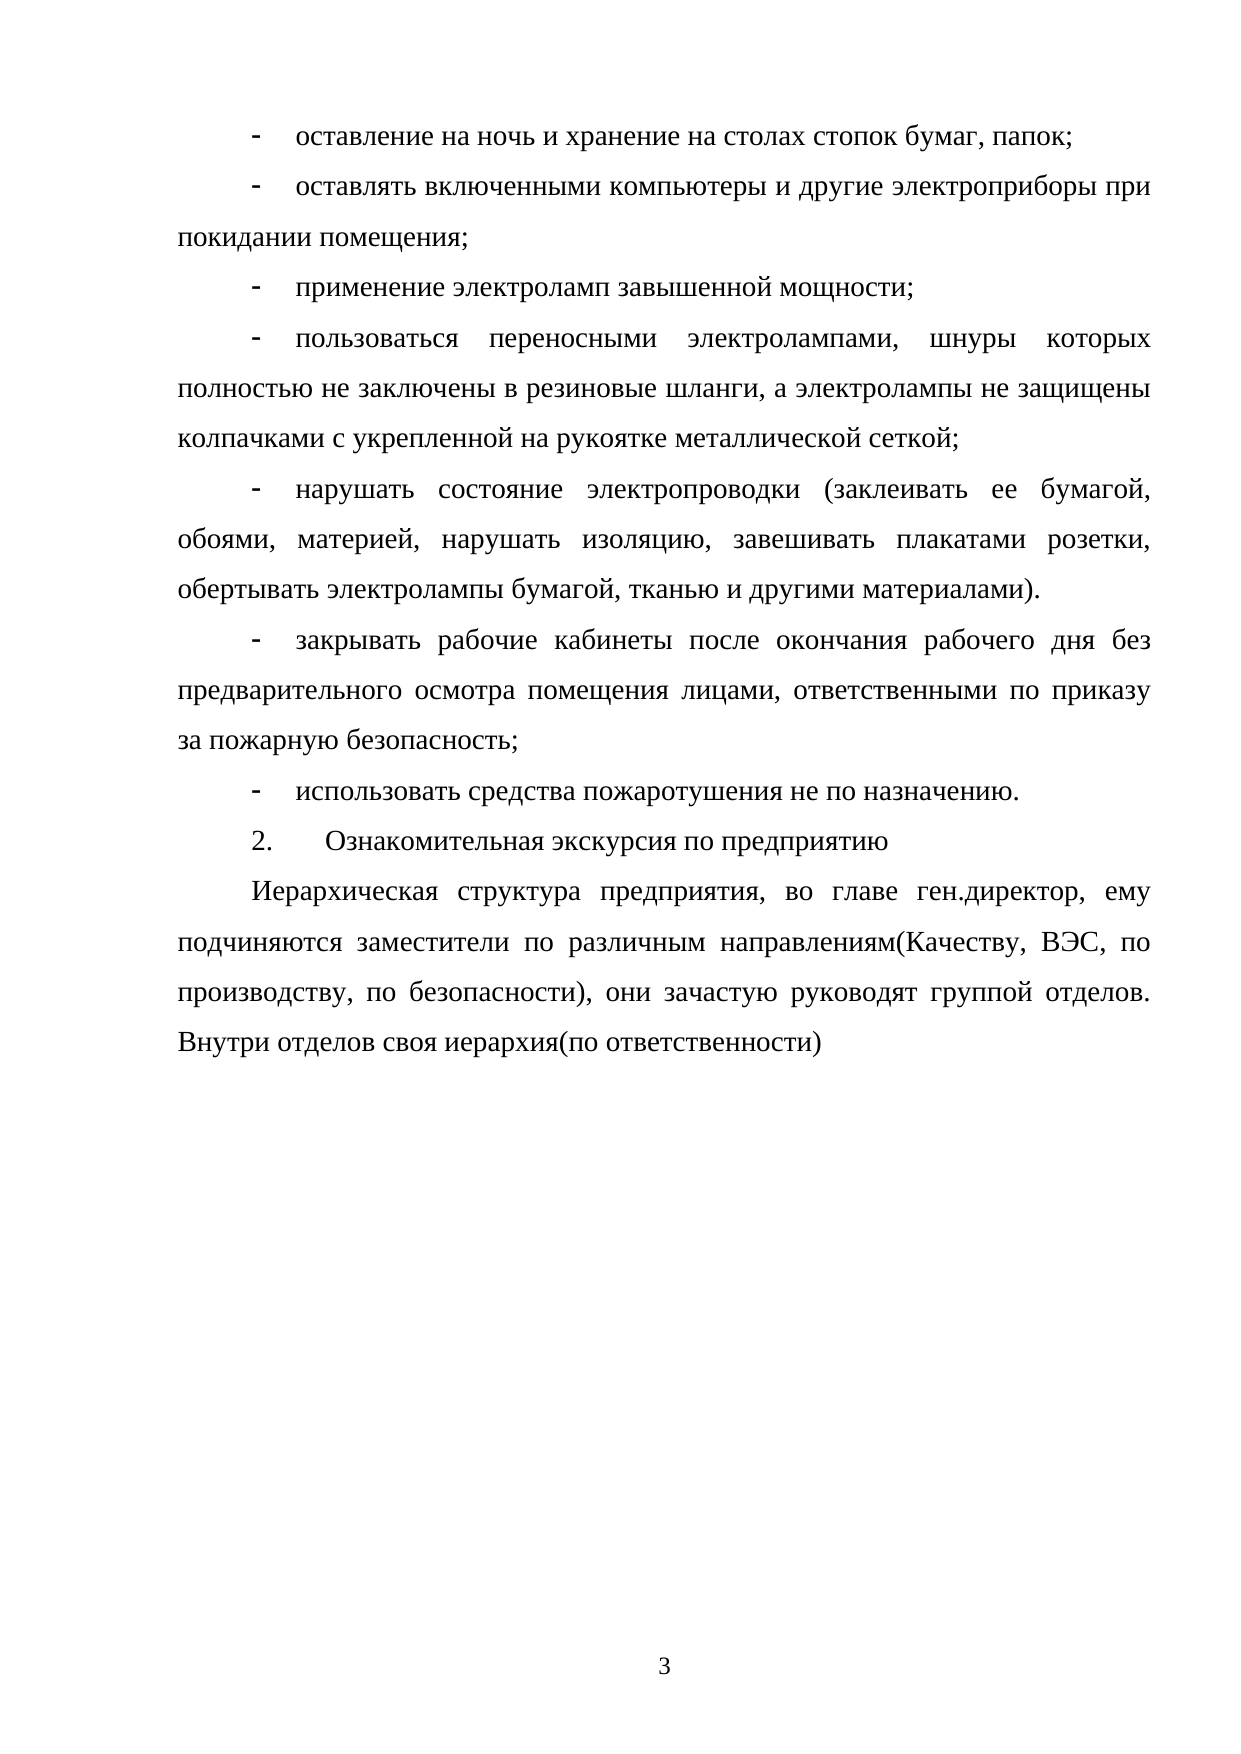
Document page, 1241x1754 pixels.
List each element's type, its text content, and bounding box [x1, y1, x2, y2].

list использовать средства пожаротушения не по назначению. [177, 773, 1152, 806]
list оставлять включенными компьютеры и другие электроприборы при покидании помещения; [177, 168, 1152, 252]
text Иерархическая структура предприятия, во главе ген.директор, ему подчиняются заместители по различным направлениям(Качеству, ВЭС, по производству, по безопасности), они зачастую руководят группой отделов. Внутри отделов своя иерархия(по ответственности) [177, 873, 1152, 1058]
list пользоваться переносными электролампами, шнуры которых полностью не заключены в резиновые шланги, а электролампы не защищены колпачками с укрепленной на рукоятке металлической сеткой; [177, 320, 1152, 454]
list закрывать рабочие кабинеты после окончания рабочего дня без предварительного осмотра помещения лицами, ответственными по приказу за пожарную безопасность; [177, 622, 1152, 756]
list применение электроламп завышенной мощности; [177, 269, 1152, 303]
list оставление на ночь и хранение на столах стопок бумаг, папок; [177, 118, 1152, 152]
list Ознакомительная экскурсия по предприятию [177, 823, 1152, 857]
list нарушать состояние электропроводки (заклеивать ее бумагой, обоями, материей, нарушать изоляцию, завешивать плакатами розетки, обертывать электролампы бумагой, тканью и другими материалами). [177, 471, 1152, 605]
